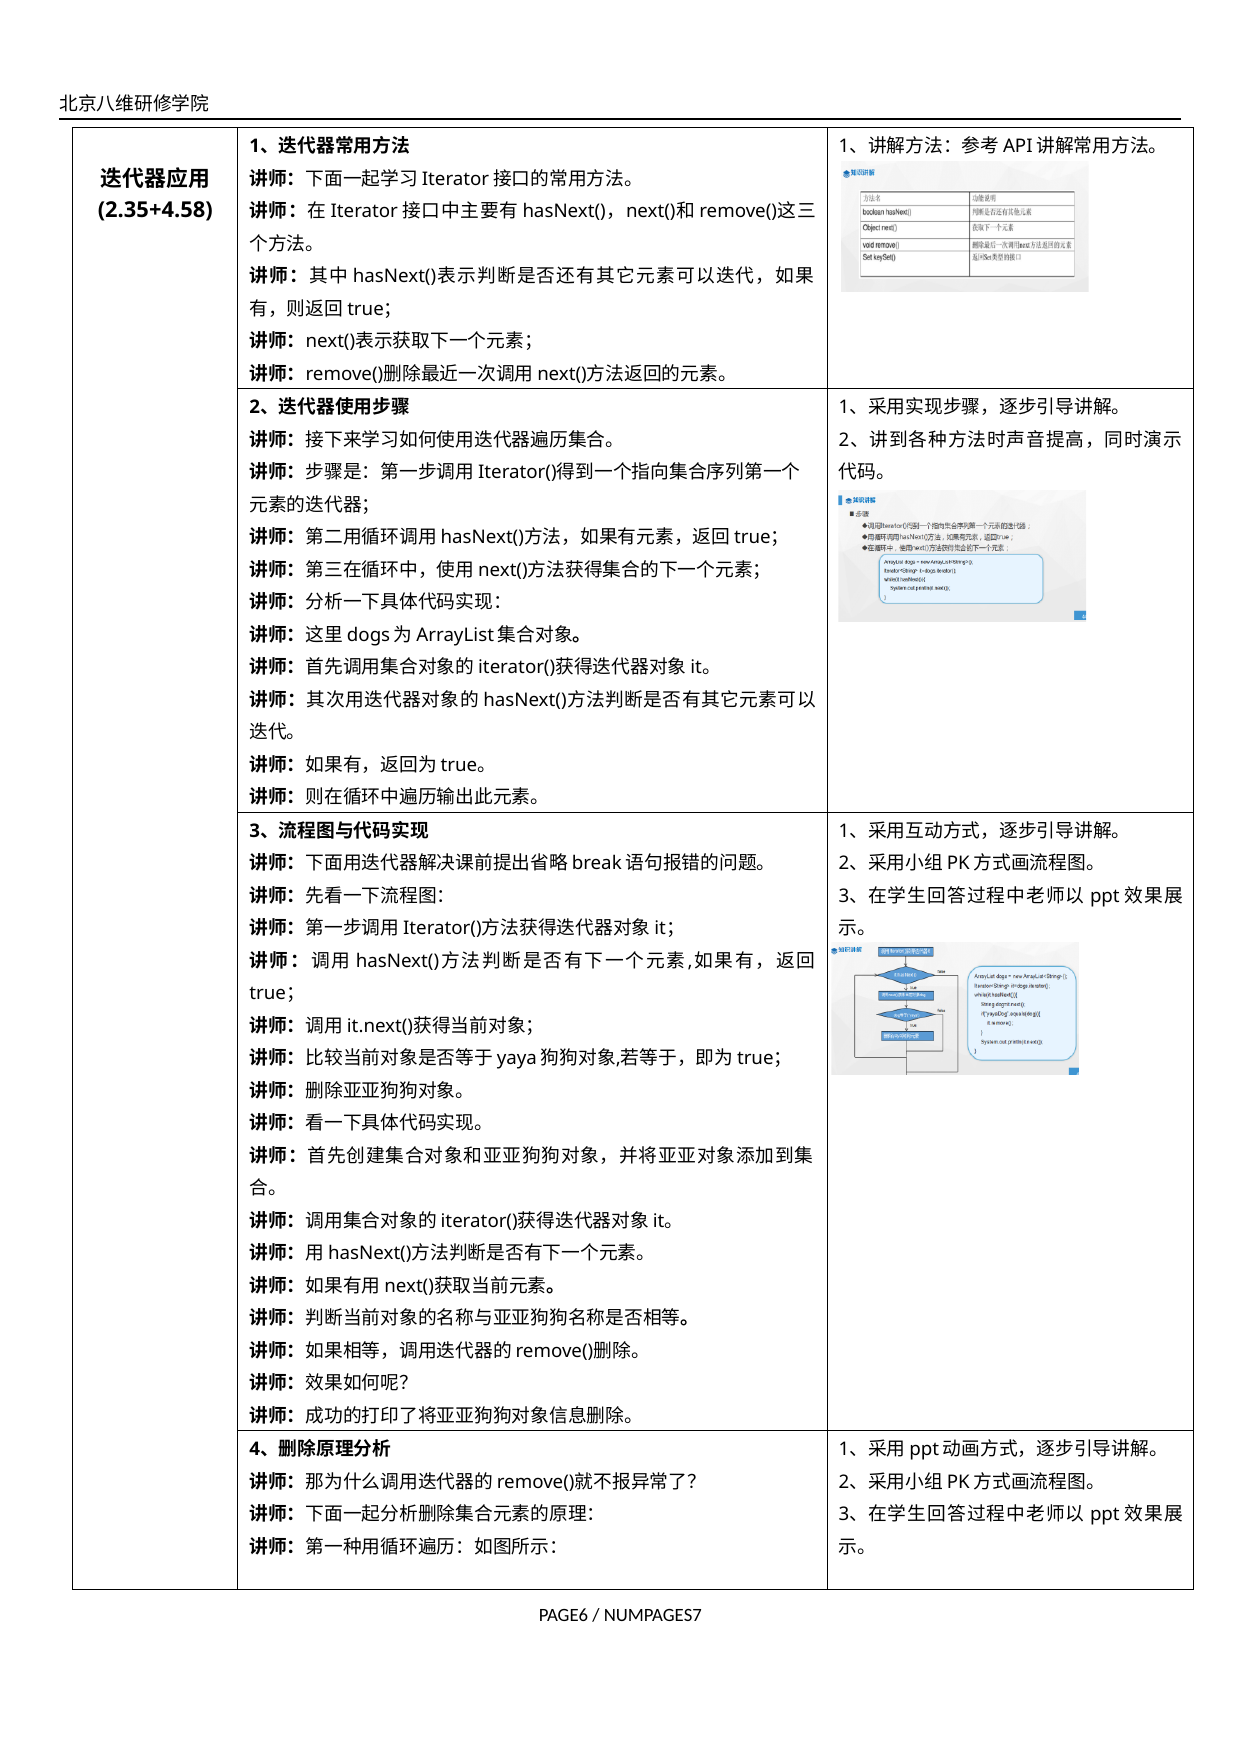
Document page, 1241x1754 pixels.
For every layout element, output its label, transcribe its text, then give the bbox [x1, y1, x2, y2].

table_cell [238, 1431, 827, 1588]
table_cell 1、讲解方法：参考API讲解常用方法。 [828, 128, 1193, 388]
table_cell 1、迭代器常用方法 讲师：下面一起学习Iterator接口的常用方法。 讲师：在Iterator接口中主要有hasNext()，next()和remove()这三个方法。 讲师：其中hasNext()表示判断是否还有其它元素可以迭代，如果有，则返回 true； 讲师：next()表示获取下一个元素； 讲师：remove()删除最近一次调用next()方法返回的元素。 [238, 128, 827, 388]
table_cell 2、迭代器使用步骤 讲师：接下来学习如何使用迭代器遍历集合。 讲师：步骤是：第一步调用Iterator()得到一个指向集合序列第一个元素的迭代器； 讲师：第二用循环调用hasNext()方法，如果有元素，返回true； 讲师：第三在循环中，使用next()方法获得集合的下一个元素； 讲师：分析一下具体代码实现： 讲师：这里dogs为ArrayList集合对象。 讲师：首先调用集合对象的iterator()获得迭代器对象it。 讲师：其次用迭代器对象的hasNext()方法判断是否有其它元素可以迭代。 讲师：如果有，返回为true。 讲师：则在循环中遍历输出此元素。 [238, 389, 827, 812]
table_cell 1、采用实现步骤，逐步引导讲解。 2、讲到各种方法时声音提高，同时演示代码。 [828, 389, 1193, 812]
table_cell 迭代器应用 (2.35+4.58) [73, 128, 237, 1588]
table_cell 3、流程图与代码实现 讲师：下面用迭代器解决课前提出省略break语句报错的问题。 讲师：先看一下流程图： 讲师：第一步调用Iterator()方法获得迭代器对象it； 讲师：调用hasNext()方法判断是否有下一个元素,如果有，返回true； 讲师：调用it.next()获得当前对象； 讲师：比较当前对象是否等于yaya狗狗对象,若等于，即为true； 讲师：删除亚亚狗狗对象。 讲师：看一下具体代码实现。 讲师：首先创建集合对象和亚亚狗狗对象，并将亚亚对象添加到集合。 讲师：调用集合对象的iterator()获得迭代器对象it。 讲师：用hasNext()方法判断是否有下一个元素。 讲师：如果有用next()获取当前元素。 讲师：判断当前对象的名称与亚亚狗狗名称是否相等。 讲师：如果相等，调用迭代器的remove()删除。 讲师：效果如何呢？ 讲师：成功的打印了将亚亚狗狗对象信息删除。 [238, 813, 827, 1430]
picture [841, 161, 1089, 292]
picture [838, 490, 1087, 622]
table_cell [828, 1431, 1193, 1588]
picture [831, 942, 1079, 1075]
table_cell 采用互动方式，逐步引导讲解。 采用小组PK方式画流程图。 在学生回答过程中老师以ppt效果展示。 [828, 813, 1193, 1430]
